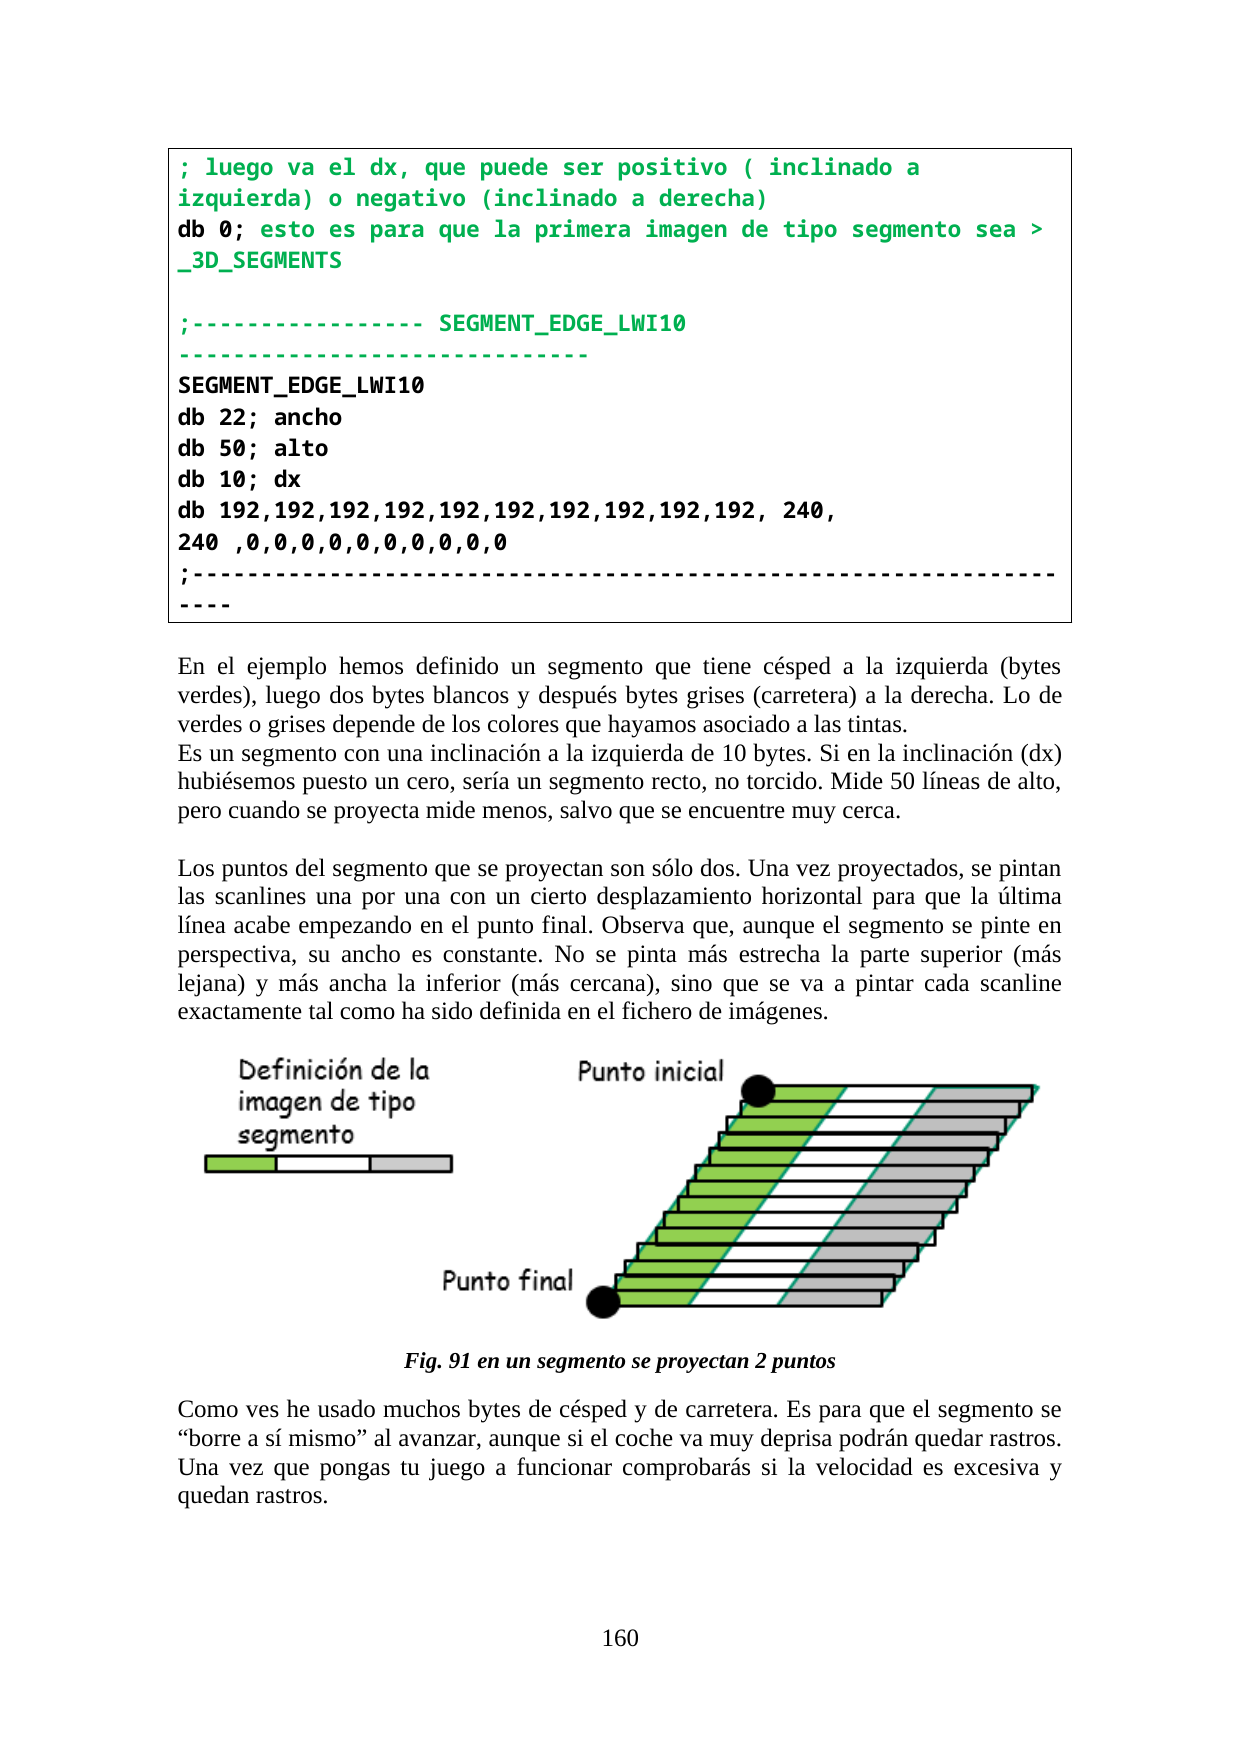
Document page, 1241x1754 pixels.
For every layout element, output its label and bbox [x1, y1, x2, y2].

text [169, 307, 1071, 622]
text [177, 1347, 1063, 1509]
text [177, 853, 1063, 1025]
picture [181, 1025, 1059, 1347]
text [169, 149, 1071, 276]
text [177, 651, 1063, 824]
